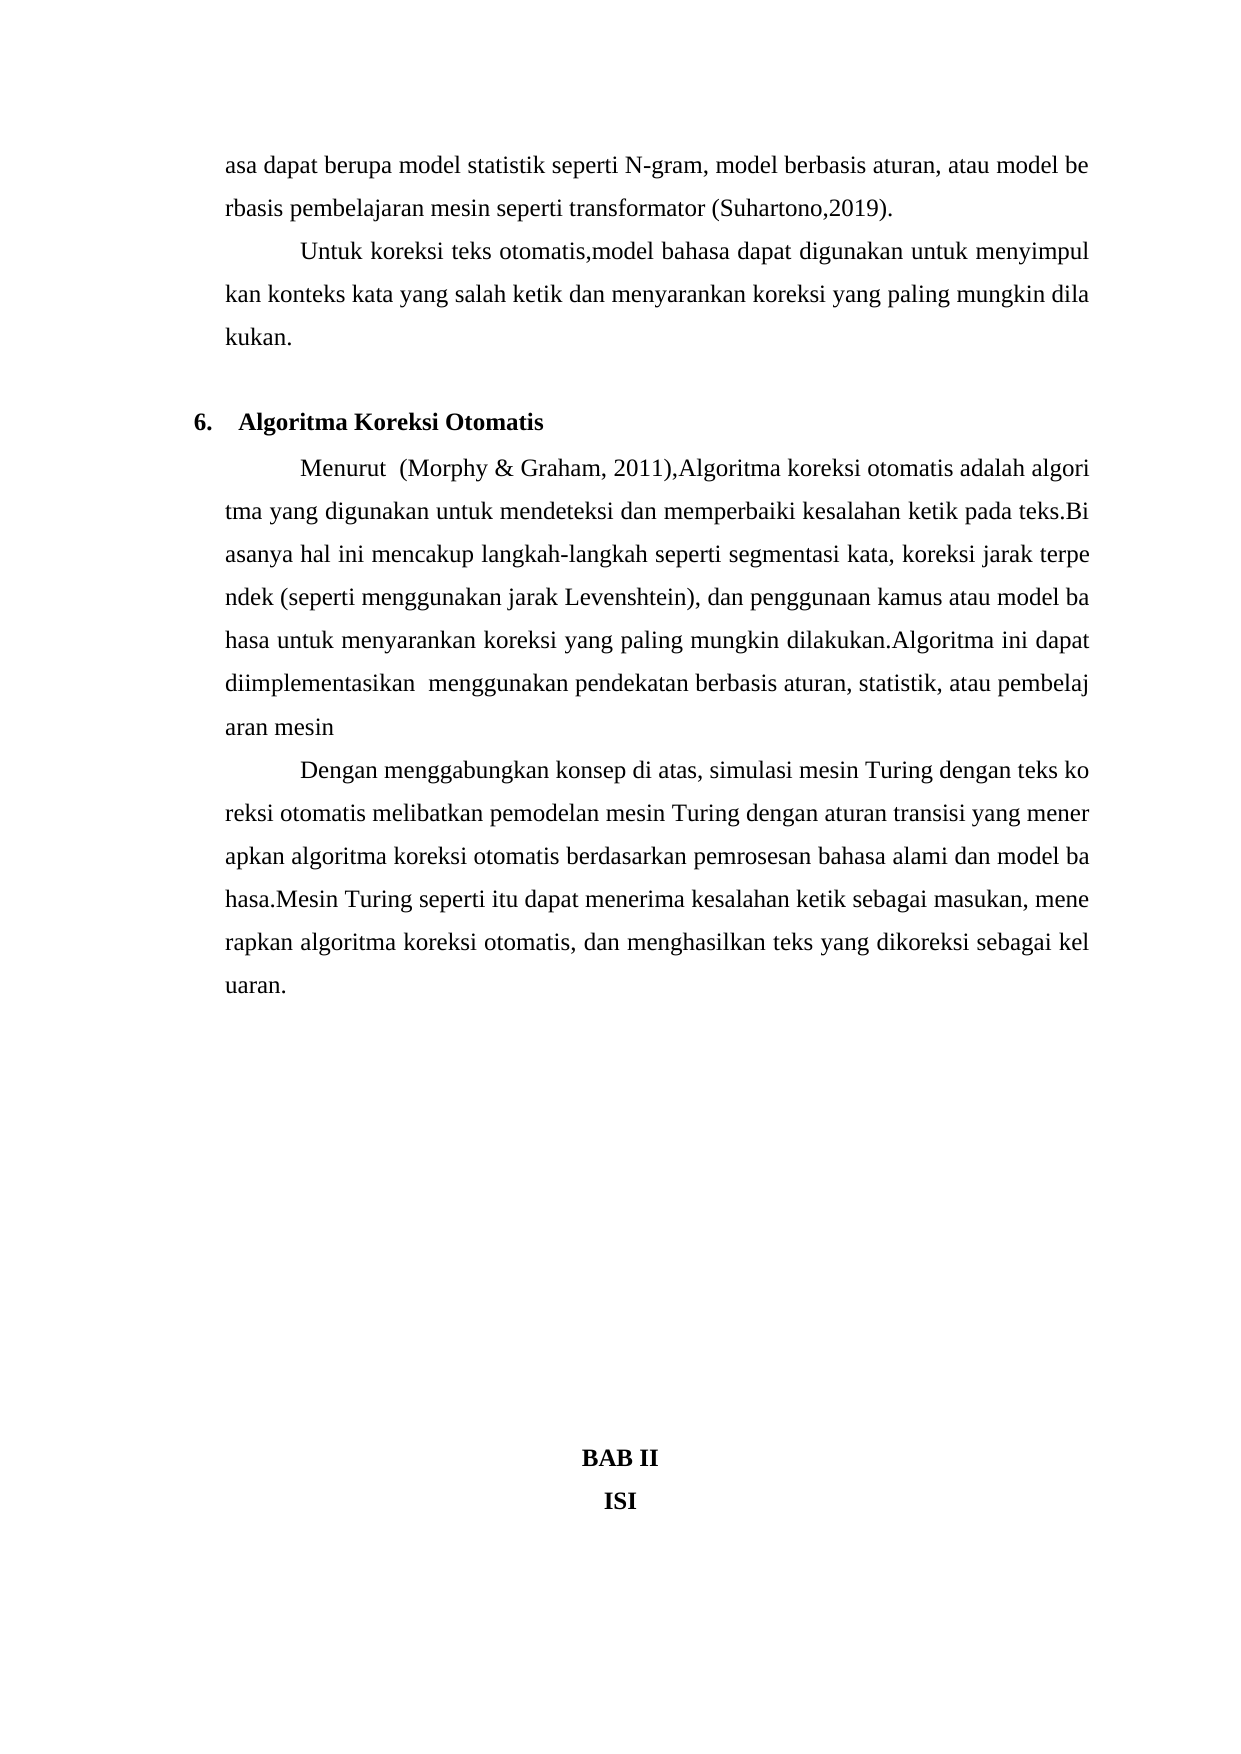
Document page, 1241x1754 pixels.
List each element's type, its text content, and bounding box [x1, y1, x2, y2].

text Dengan menggabungkan konsep di atas, simulasi mesin Turing dengan teks koreksi otomatis melibatkan pemodelan mesin Turing dengan aturan transisi yang menerapkan algoritma koreksi otomatis berdasarkan pemrosesan bahasa alami dan model bahasa.Mesin Turing seperti itu dapat menerima kesalahan ketik sebagai masukan, menerapkan algoritma koreksi otomatis, dan menghasilkan teks yang dikoreksi sebagai keluaran. [225, 755, 1090, 999]
text Untuk koreksi teks otomatis,model bahasa dapat digunakan untuk menyimpulkan konteks kata yang salah ketik dan menyarankan koreksi yang paling mungkin dilakukan. [225, 236, 1090, 351]
text BAB II [150, 1443, 1090, 1471]
subtitle Algoritma Koreksi Otomatis [194, 407, 1090, 436]
text Menurut (Morphy & Graham, 2011),Algoritma koreksi otomatis adalah algoritma yang digunakan untuk mendeteksi dan memperbaiki kesalahan ketik pada teks.Biasanya hal ini mencakup langkah-langkah seperti segmentasi kata, koreksi jarak terpendek (seperti menggunakan jarak Levenshtein), dan penggunaan kamus atau model bahasa untuk menyarankan koreksi yang paling mungkin dilakukan.Algoritma ini dapat diimplementasikan menggunakan pendekatan berbasis aturan, statistik, atau pembelajaran mesin [225, 453, 1090, 740]
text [225, 150, 1090, 222]
text ISI [150, 1486, 1090, 1514]
